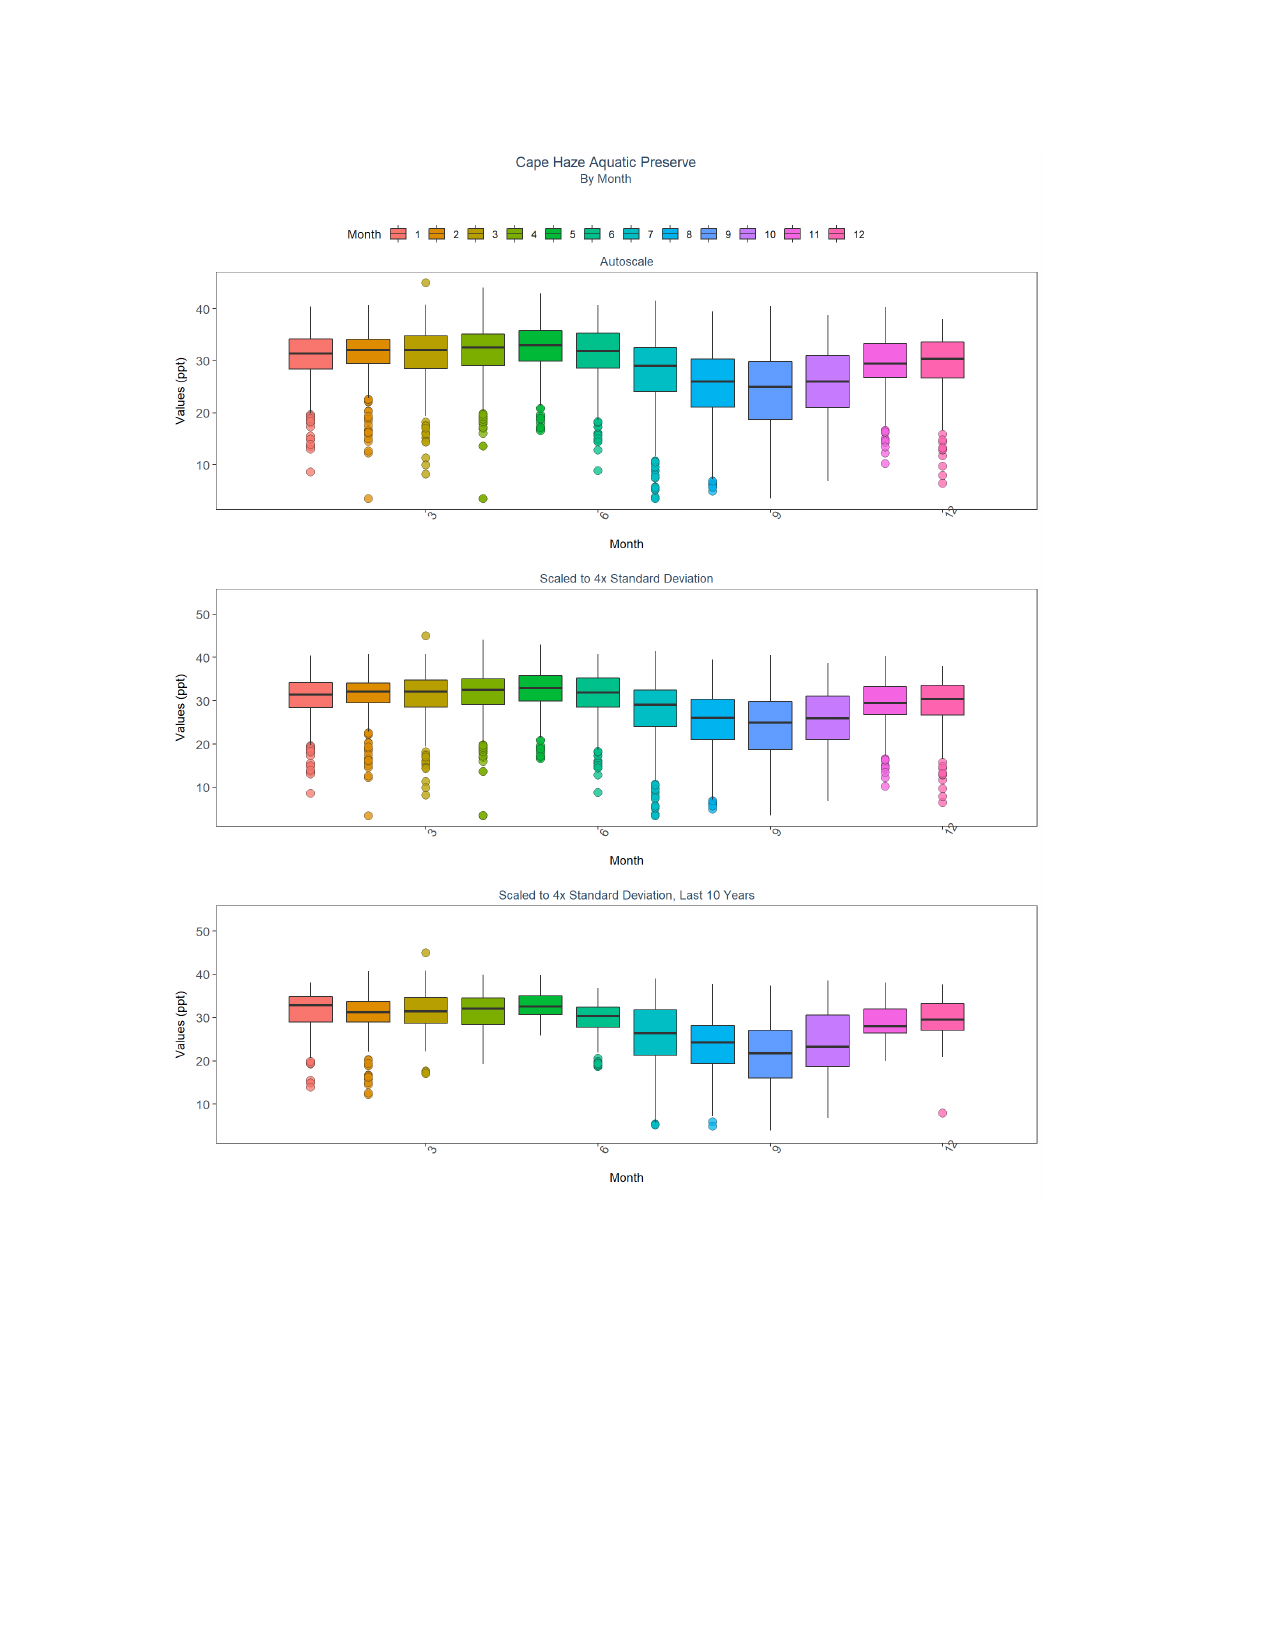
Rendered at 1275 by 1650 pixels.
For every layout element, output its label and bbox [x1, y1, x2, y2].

picture [168, 150, 1044, 1200]
